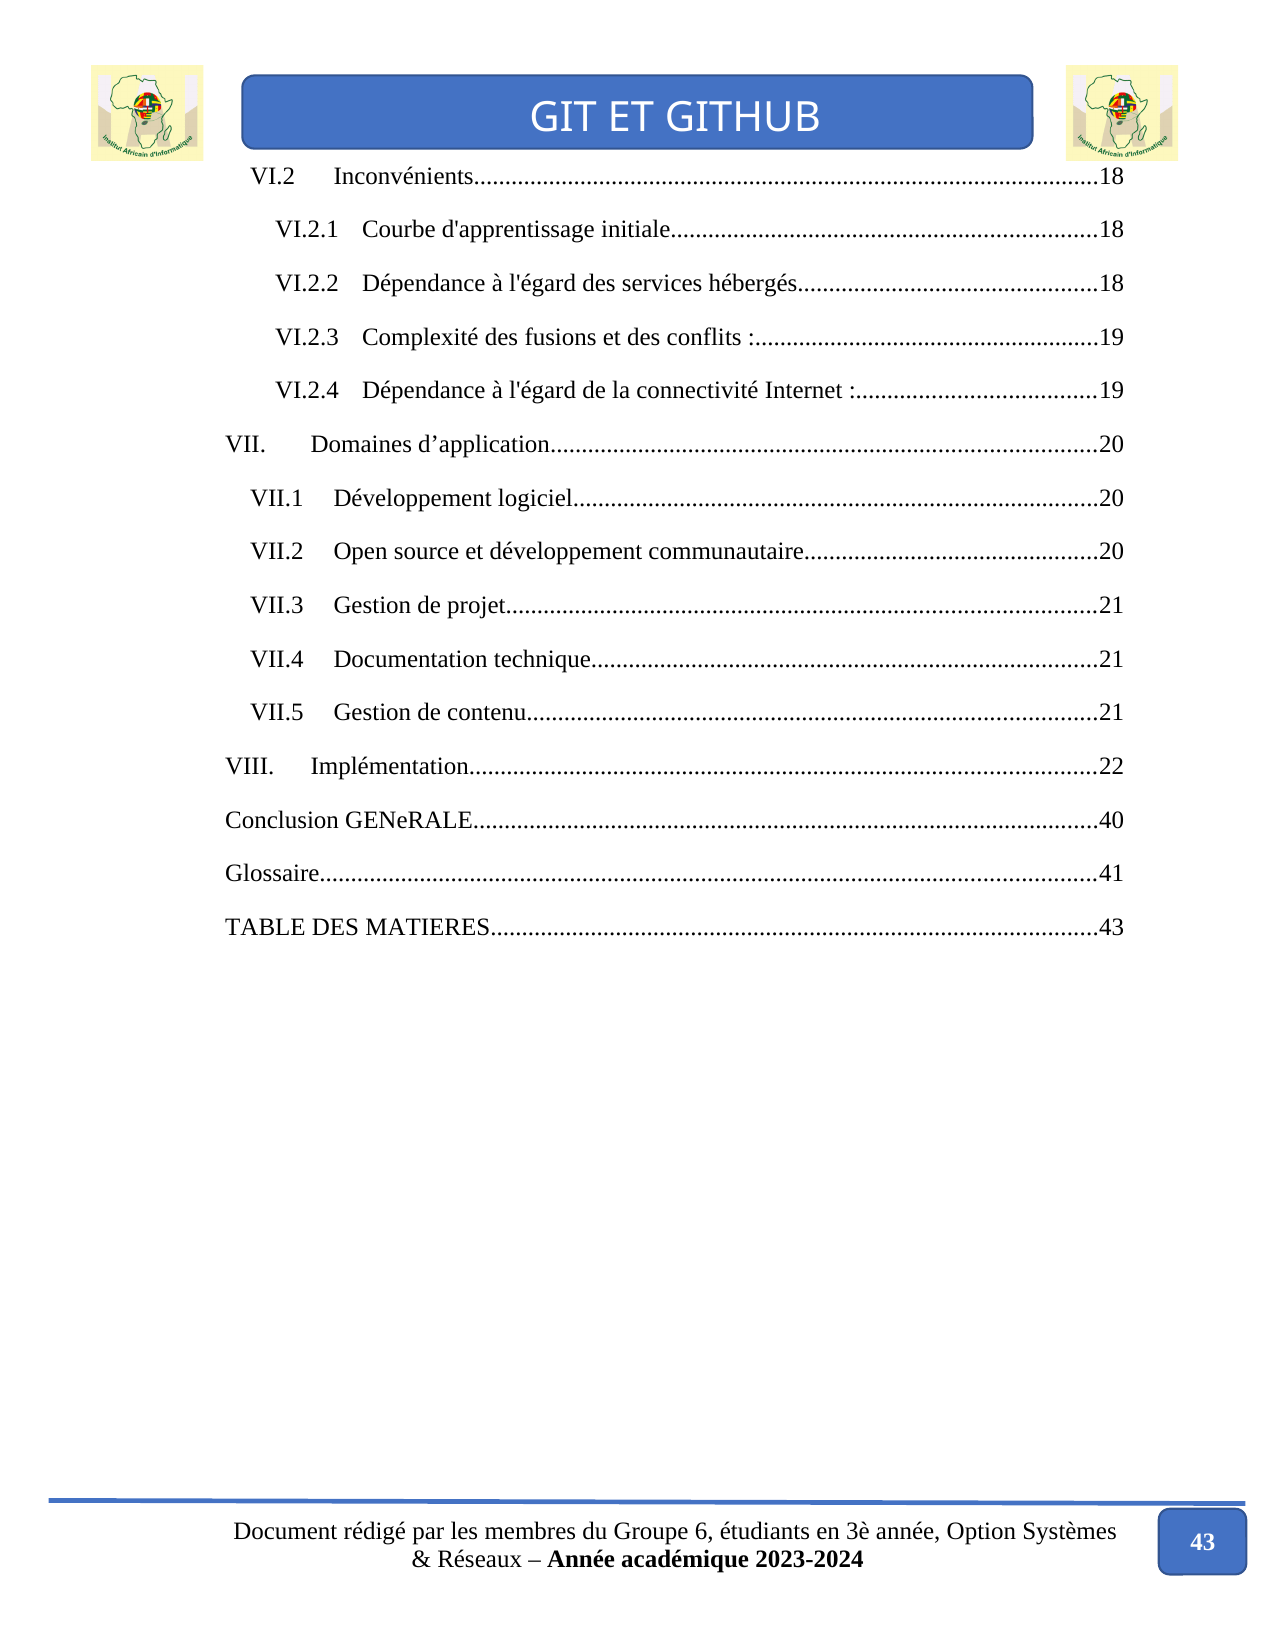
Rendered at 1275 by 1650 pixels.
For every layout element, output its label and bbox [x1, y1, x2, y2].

picture [91, 65, 204, 161]
picture [1065, 65, 1179, 161]
